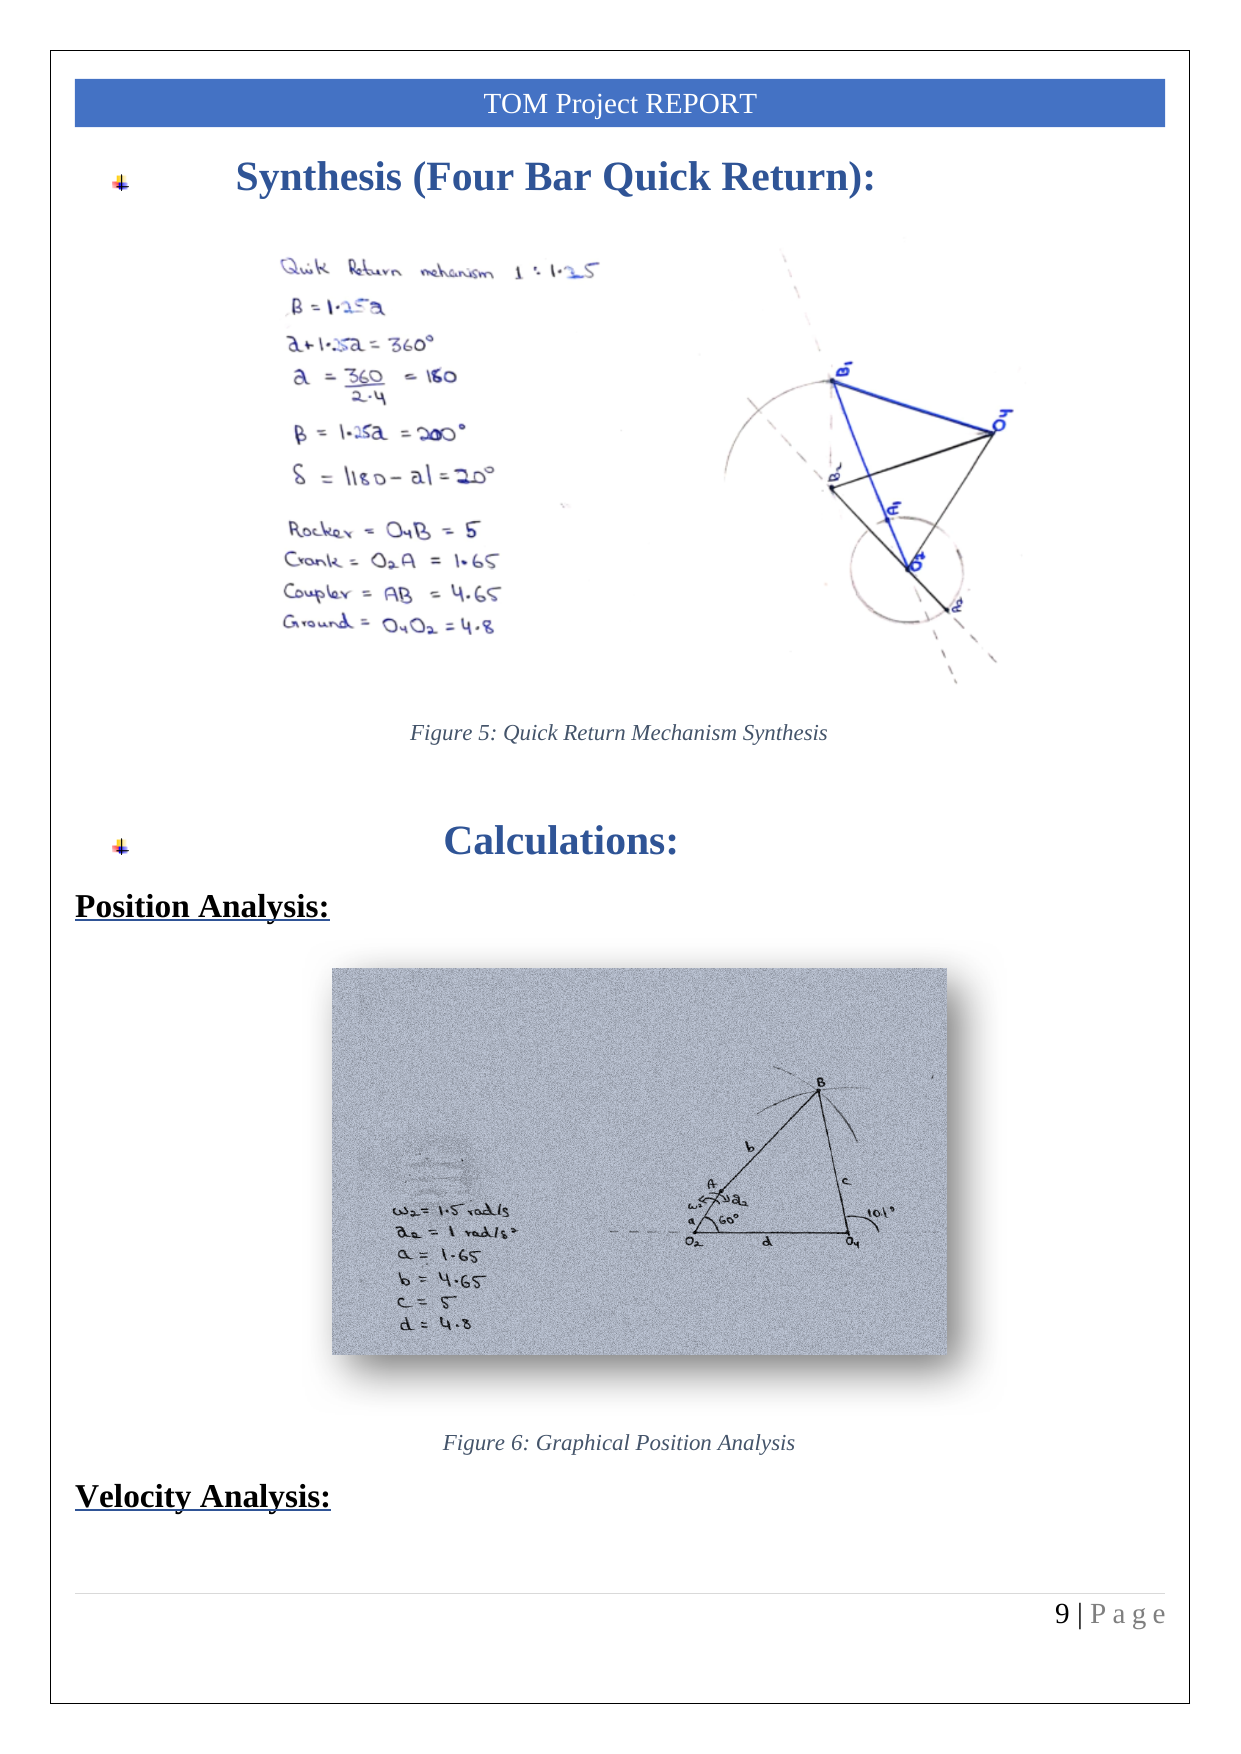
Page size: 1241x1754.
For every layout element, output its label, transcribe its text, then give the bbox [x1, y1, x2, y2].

picture [112, 173, 129, 191]
subtitle Position Analysis: [75, 886, 1165, 924]
subtitle Synthesis (Four Bar Quick Return): [111, 128, 1165, 199]
text Figure 6: Graphical Position Analysis [75, 1429, 1165, 1455]
subtitle Velocity Analysis: [75, 1476, 1165, 1514]
subtitle Calculations: [111, 815, 1165, 863]
text Figure 5: Quick Return Mechanism Synthesis [75, 719, 1165, 745]
picture [271, 224, 1043, 703]
picture [112, 837, 129, 855]
